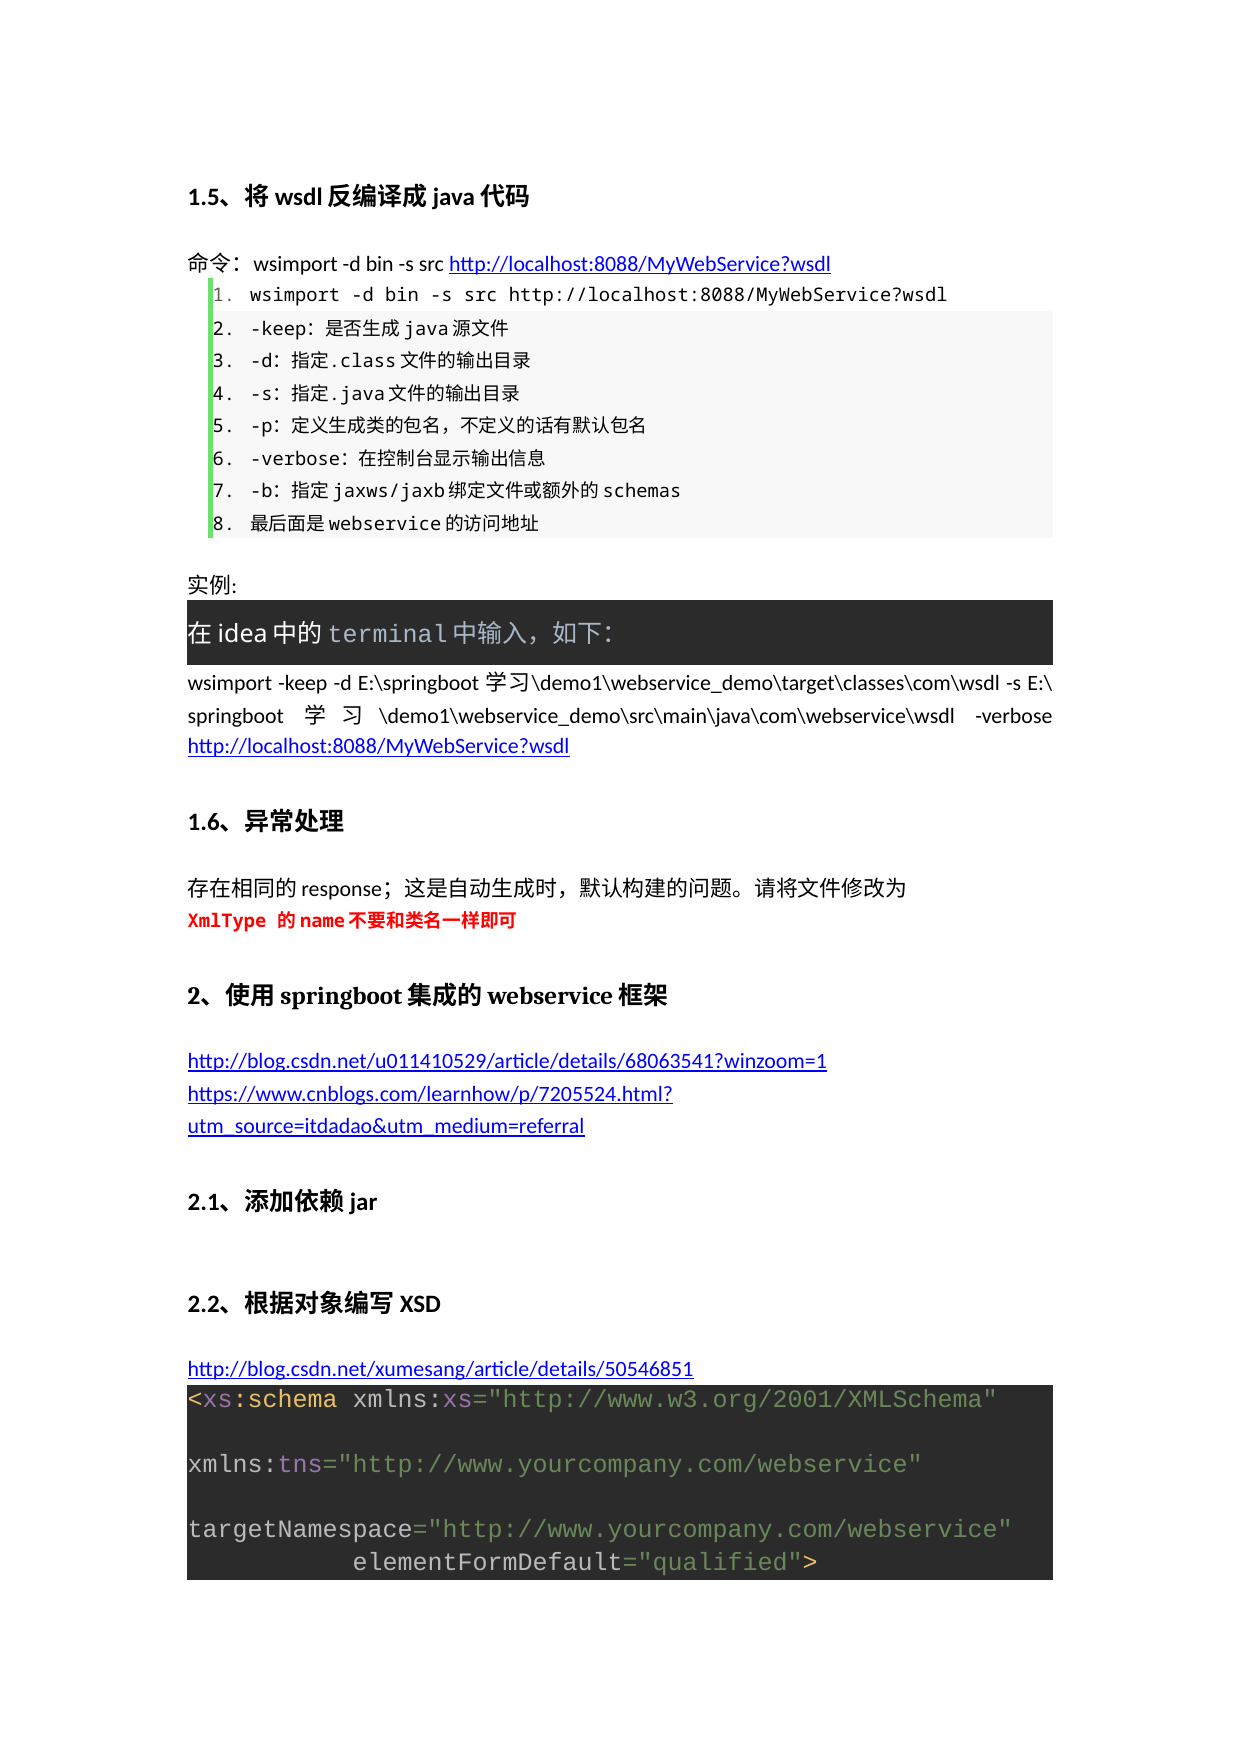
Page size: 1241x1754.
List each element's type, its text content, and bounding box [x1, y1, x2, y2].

subtitle 1.6、异常处理 [187, 787, 1053, 852]
text wsimport -keep -d E:\springboot学习\demo1\webservice_demo\target\classes\com\wsdl -s E:\springboot学习\demo1\webservice_demo\src\main\java\com\webservice\wsdl -verbose http://localhost:8088/MyWebService?wsdl [187, 665, 1053, 762]
text 在idea中的terminal中输入，如下： [187, 600, 1053, 665]
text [187, 1385, 1053, 1580]
list 最后面是webservice的访问地址 [213, 506, 1053, 538]
subtitle 1.5、将wsdl反编译成java代码 [187, 162, 1053, 227]
text 存在相同的response；这是自动生成时，默认构建的问题。请将文件修改为 [187, 871, 1053, 903]
list -b：指定jaxws/jaxb绑定文件或额外的schemas [213, 473, 1053, 506]
subtitle 2.1、添加依赖jar [187, 1167, 1053, 1232]
list wsimport -d bin -s src http://localhost:8088/MyWebService?wsdl [213, 278, 1053, 311]
list -p：定义生成类的包名，不定义的话有默认包名 [213, 408, 1053, 441]
text 实例: [187, 567, 1053, 600]
text http://blog.csdn.net/u011410529/article/details/68063541?winzoom=1 [187, 1044, 1053, 1077]
list -s：指定.java文件的输出目录 [213, 376, 1053, 408]
text 命令：wsimport -d bin -s src http://localhost:8088/MyWebService?wsdl [187, 246, 1053, 278]
list -keep：是否生成java源文件 [213, 311, 1053, 343]
subtitle 2.2、根据对象编写XSD [187, 1269, 1053, 1334]
subtitle 2、使用springboot集成的webservice框架 [187, 961, 1053, 1026]
text https://www.cnblogs.com/learnhow/p/7205524.html?utm_source=itdadao&utm_medium=referral [187, 1077, 1053, 1142]
list -d：指定.class文件的输出目录 [213, 343, 1053, 376]
text http://blog.csdn.net/xumesang/article/details/50546851 [187, 1352, 1053, 1385]
list -verbose：在控制台显示输出信息 [213, 441, 1053, 473]
text XmlType 的name不要和类名一样即可 [187, 903, 1053, 936]
